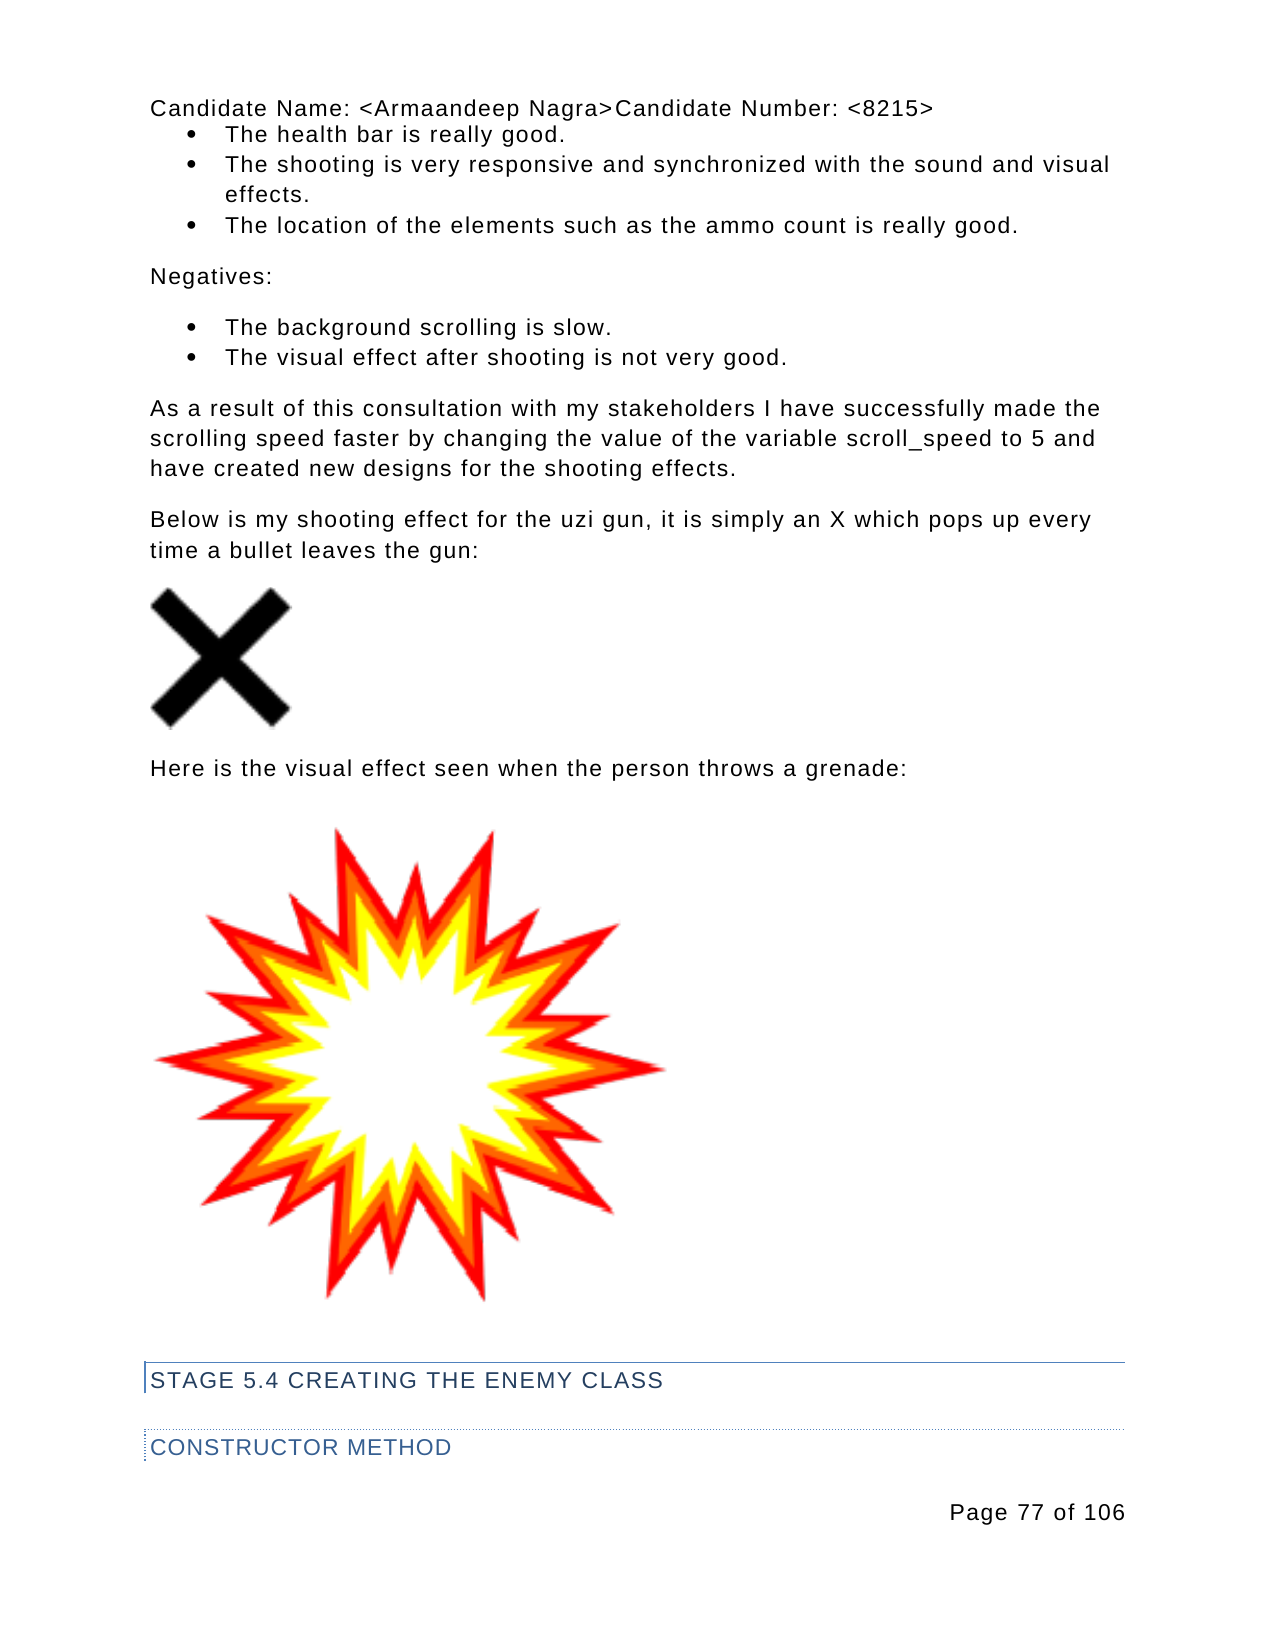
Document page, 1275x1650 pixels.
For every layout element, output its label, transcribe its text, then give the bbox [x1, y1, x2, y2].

list The visual effect after shooting is not very good. [187, 344, 1125, 370]
text As a result of this consultation with my stakeholders I have successfully made the scrolling speed faster by changing the value of the variable scroll_speed to 5 and have created new designs for the shooting effects. [150, 395, 1125, 482]
list The location of the elements such as the ammo count is really good. [187, 212, 1125, 238]
picture [150, 587, 293, 730]
subtitle Stage 5.4 Creating The Enemy Class [146, 1363, 1125, 1393]
picture [150, 805, 671, 1327]
list The health bar is really good. [187, 121, 1125, 147]
subtitle Constructor Method [144, 1428, 1125, 1461]
list The background scrolling is slow. [187, 314, 1125, 340]
text Here is the visual effect seen when the person throws a grenade: [150, 754, 1125, 781]
list The shooting is very responsive and synchronized with the sound and visual effects. [187, 151, 1125, 208]
text Negatives: [150, 263, 1125, 289]
text Below is my shooting effect for the uzi gun, it is simply an X which pops up every time a bullet leaves the gun: [150, 506, 1125, 563]
